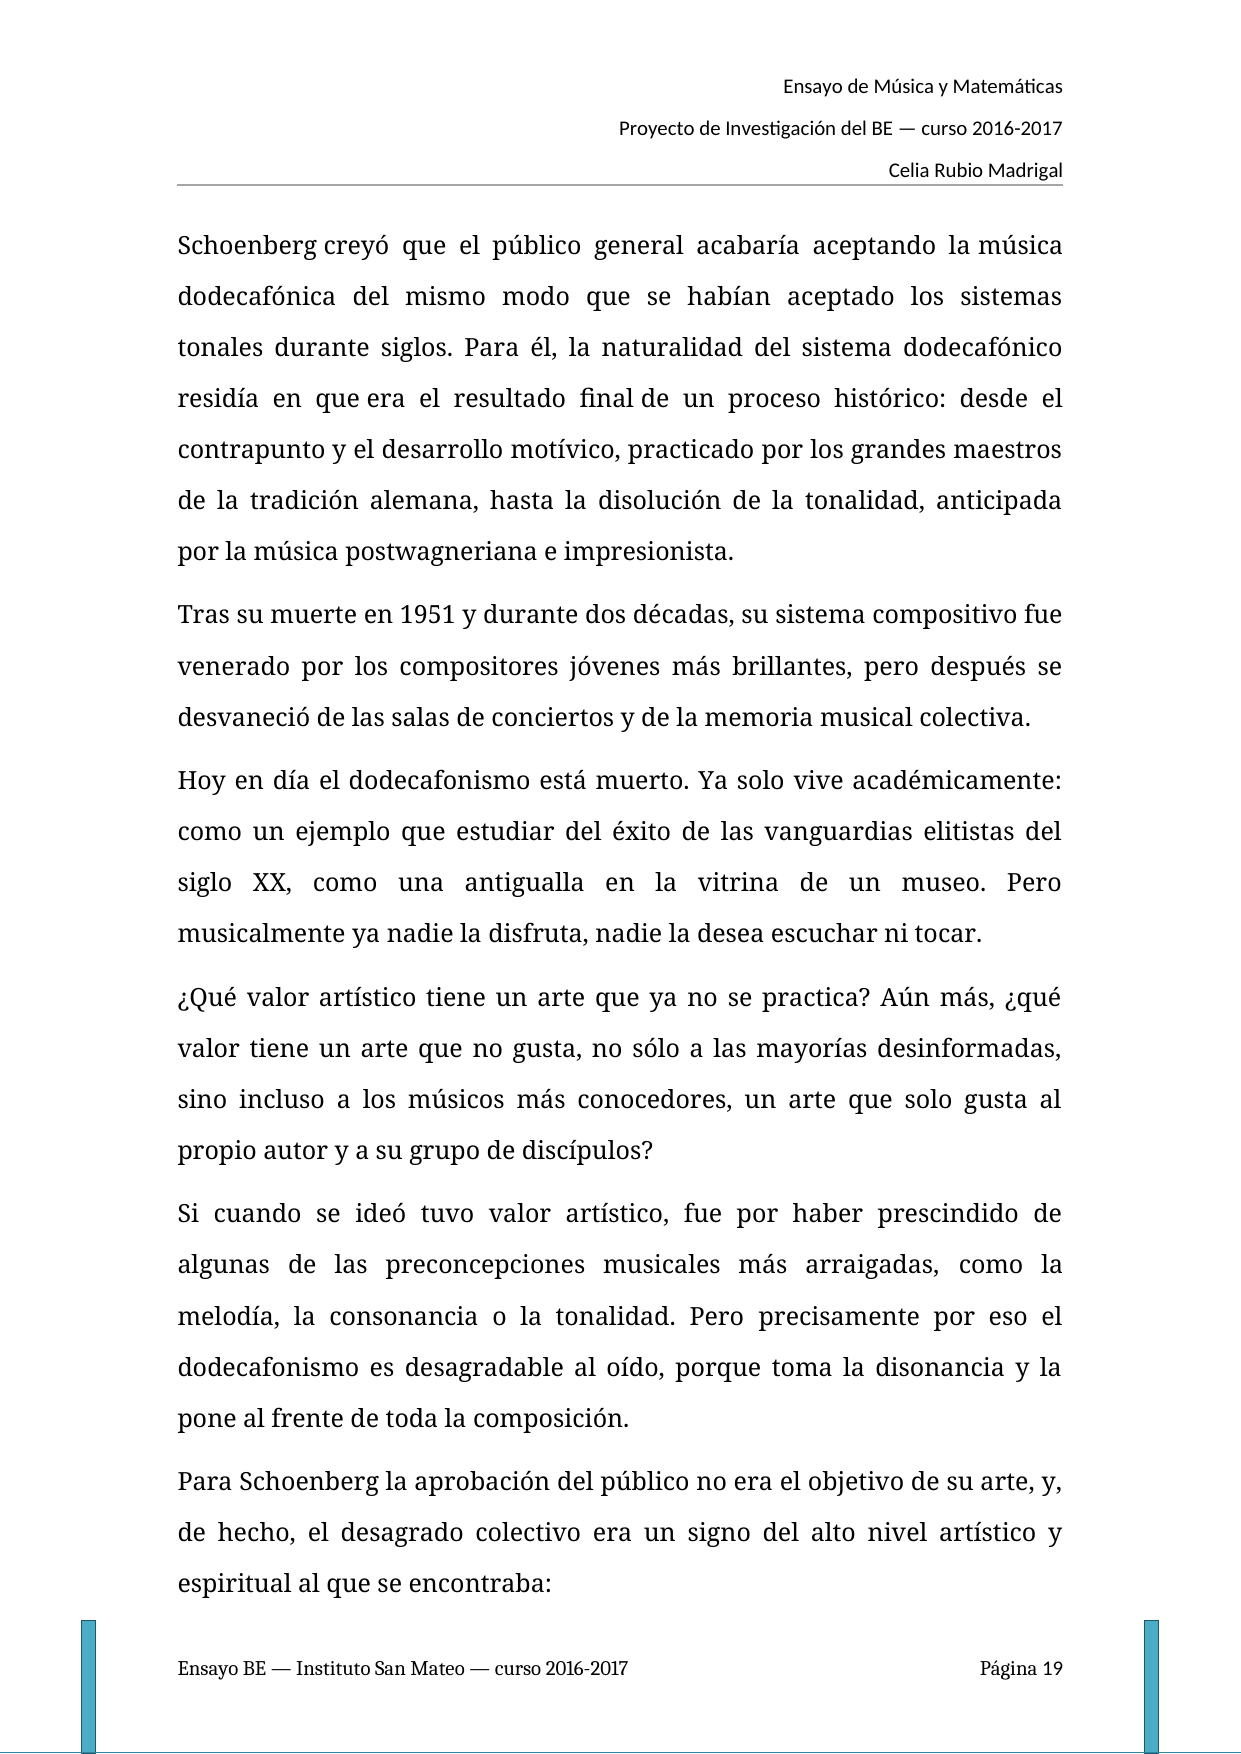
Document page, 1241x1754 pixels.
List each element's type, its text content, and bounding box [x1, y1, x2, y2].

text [177, 227, 1063, 568]
text Tras su muerte en 1951 y durante dos décadas, su sistema compositivo fue venerado por los compositores jóvenes más brillantes, pero después se desvaneció de las salas de conciertos y de la memoria musical colectiva. [177, 597, 1063, 733]
text ¿Qué valor artístico tiene un arte que ya no se practica? Aún más, ¿qué valor tiene un arte que no gusta, no sólo a las mayorías desinformadas, sino incluso a los músicos más conocedores, un arte que solo gusta al propio autor y a su grupo de discípulos? [177, 979, 1063, 1167]
text Si cuando se ideó tuvo valor artístico, fue por haber prescindido de algunas de las preconcepciones musicales más arraigadas, como la melodía, la consonancia o la tonalidad. Pero precisamente por eso el dodecafonismo es desagradable al oído, porque toma la disonancia y la pone al frente de toda la composición. [177, 1196, 1063, 1434]
text Hoy en día el dodecafonismo está muerto. Ya solo vive académicamente: como un ejemplo que estudiar del éxito de las vanguardias elitistas del siglo XX, como una antigualla en la vitrina de un museo. Pero musicalmente ya nadie la disfruta, nadie la desea escuchar ni tocar. [177, 763, 1063, 950]
text Para Schoenberg la aprobación del público no era el objetivo de su arte, y, de hecho, el desagrado colectivo era un signo del alto nivel artístico y espiritual al que se encontraba: [177, 1464, 1063, 1600]
